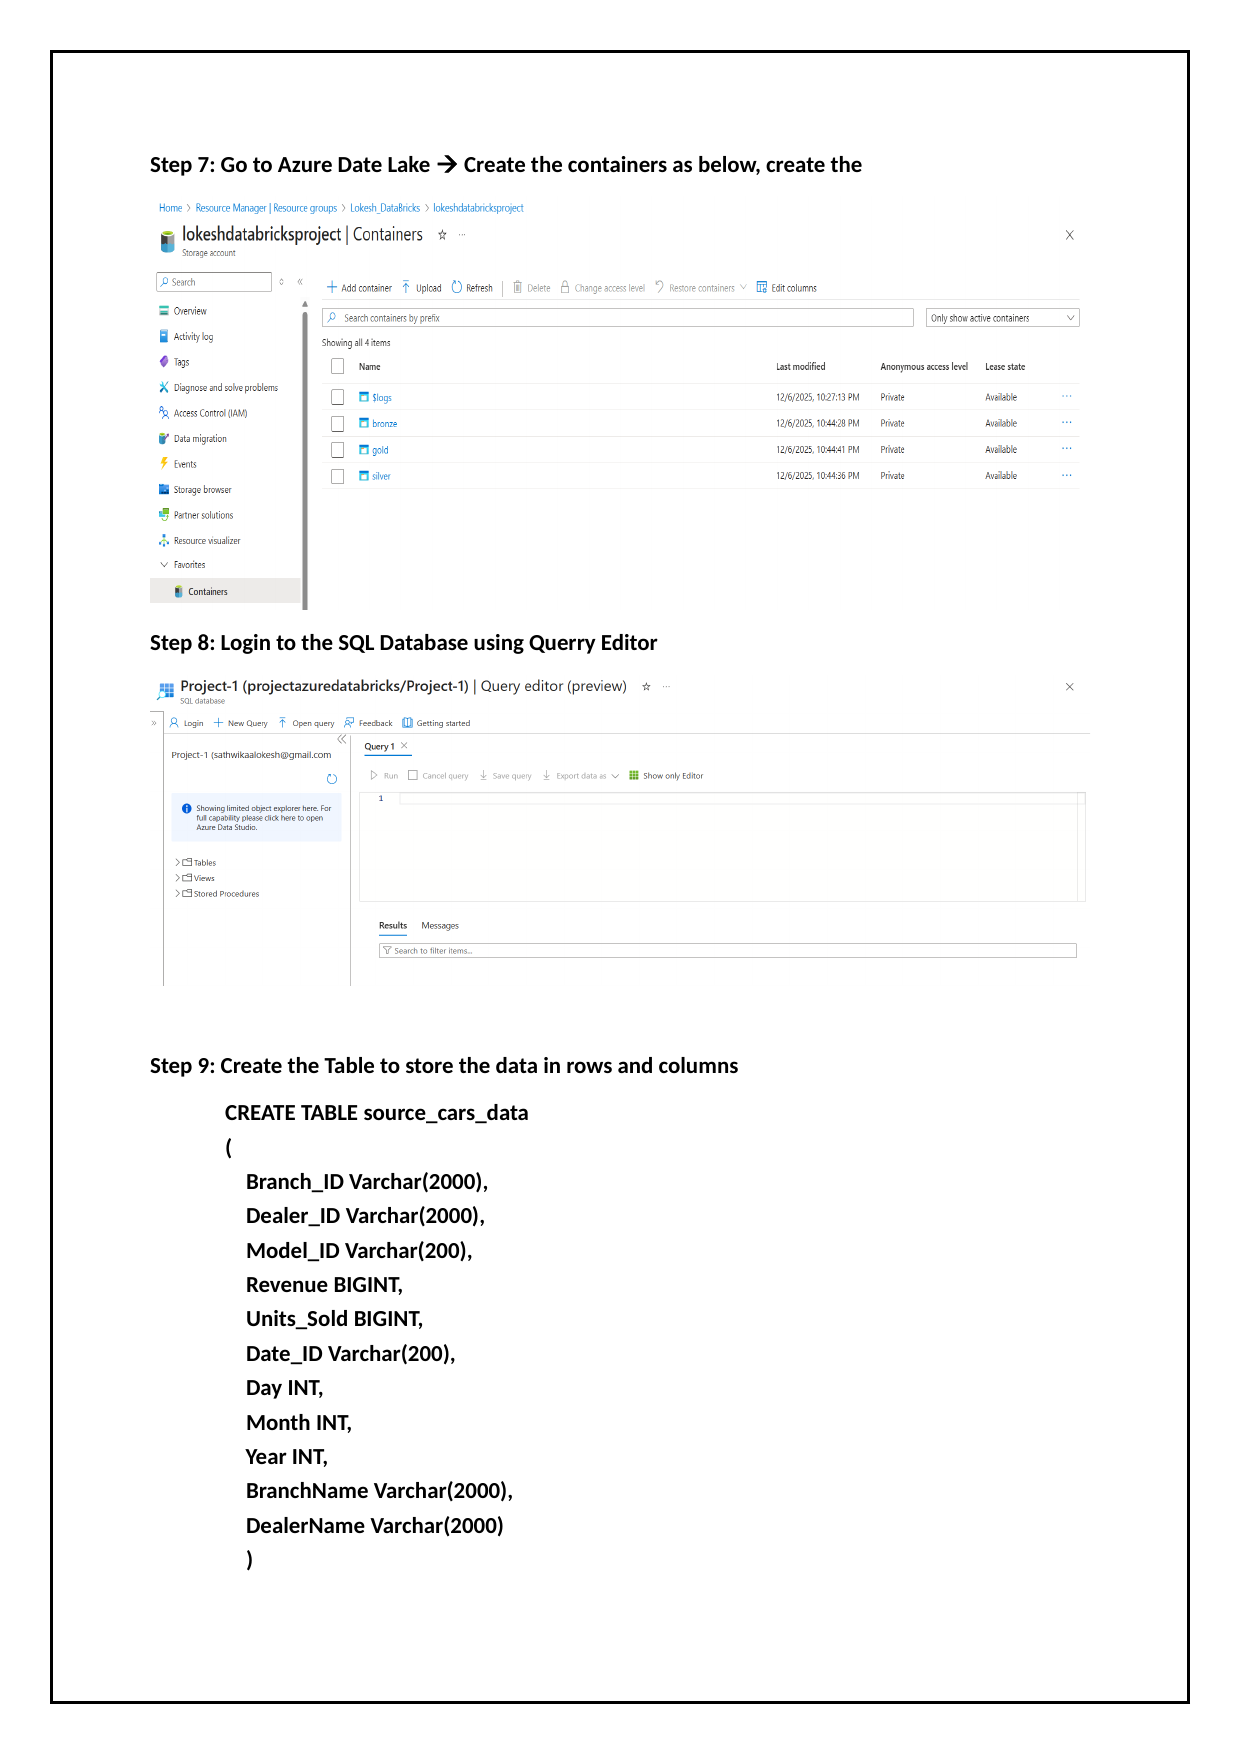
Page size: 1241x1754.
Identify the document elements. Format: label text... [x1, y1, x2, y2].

text Step 8: Login to the SQL Database using Querry Editor [150, 628, 1090, 656]
text Date_ID Varchar(200), [225, 1339, 1090, 1367]
text Model_ID Varchar(200), [225, 1236, 1090, 1264]
text Year INT, [225, 1442, 1090, 1470]
text Month INT, [225, 1408, 1090, 1436]
text ) [225, 1545, 1090, 1573]
picture [150, 196, 1091, 610]
text Units_Sold BIGINT, [225, 1304, 1090, 1333]
text BranchName Varchar(2000), [225, 1476, 1090, 1504]
picture [150, 675, 1091, 986]
text Dealer_ID Varchar(2000), [225, 1201, 1090, 1229]
text DealerName Varchar(2000) [225, 1511, 1090, 1539]
text CREATE TABLE source_cars_data [225, 1098, 1090, 1126]
text Step 7: Go to Azure Date Lake Create the containers as below, create the [150, 150, 1090, 178]
text ( [225, 1133, 1090, 1161]
text Revenue BIGINT, [225, 1270, 1090, 1298]
text Day INT, [225, 1373, 1090, 1401]
text Step 9: Create the Table to store the data in rows and columns [150, 1051, 1090, 1079]
text Branch_ID Varchar(2000), [225, 1167, 1090, 1195]
